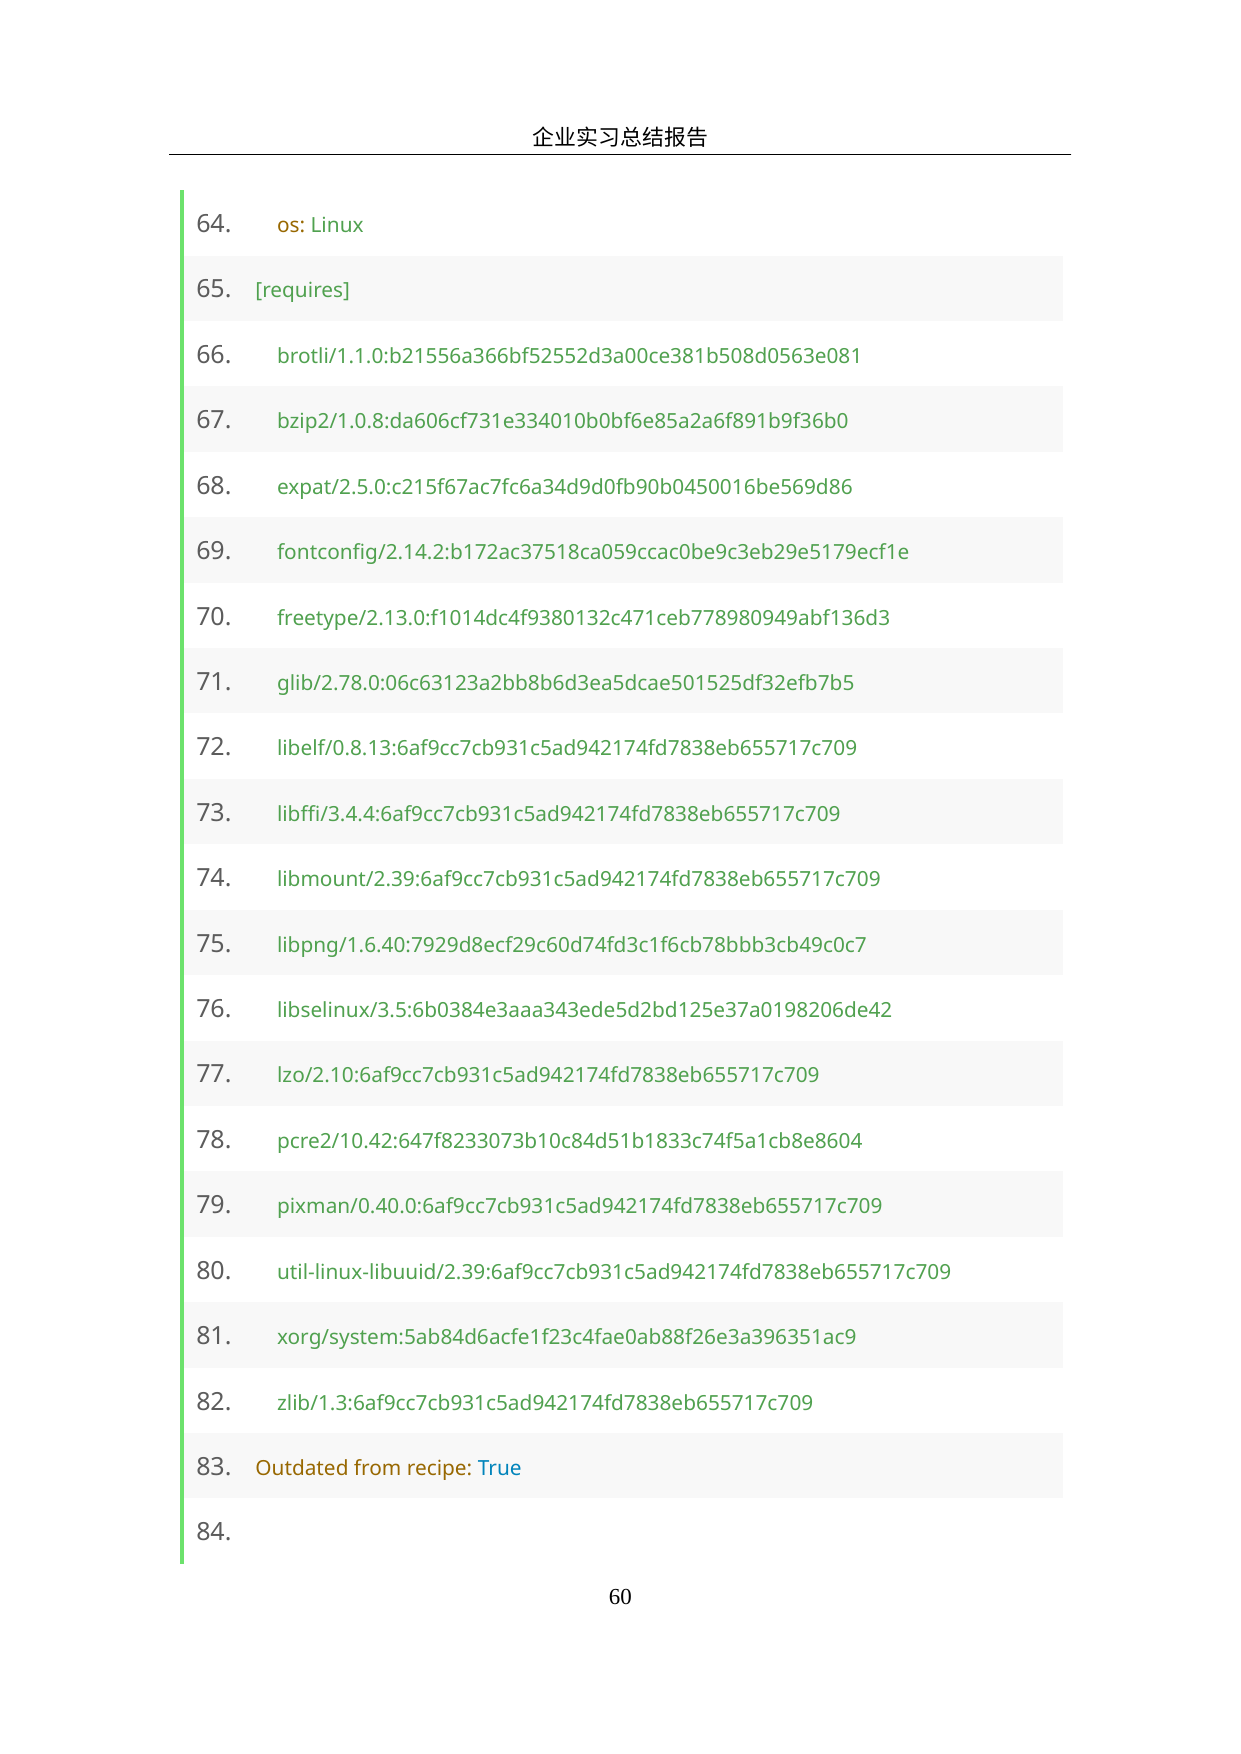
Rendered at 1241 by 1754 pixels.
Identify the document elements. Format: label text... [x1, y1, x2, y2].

list Outdated from recipe: True [184, 1433, 1063, 1498]
list freetype/2.13.0:f1014dc4f9380132c471ceb778980949abf136d3 [184, 583, 1063, 648]
list fontconfig/2.14.2:b172ac37518ca059ccac0be9c3eb29e5179ecf1e [184, 517, 1063, 583]
list libffi/3.4.4:6af9cc7cb931c5ad942174fd7838eb655717c709 [184, 779, 1063, 844]
list brotli/1.1.0:b21556a366bf52552d3a00ce381b508d0563e081 [184, 321, 1063, 386]
list zlib/1.3:6af9cc7cb931c5ad942174fd7838eb655717c709 [184, 1368, 1063, 1433]
list xorg/system:5ab84d6acfe1f23c4fae0ab88f26e3a396351ac9 [184, 1302, 1063, 1368]
list util-linux-libuuid/2.39:6af9cc7cb931c5ad942174fd7838eb655717c709 [184, 1237, 1063, 1302]
list pcre2/10.42:647f8233073b10c84d51b1833c74f5a1cb8e8604 [184, 1106, 1063, 1171]
list libelf/0.8.13:6af9cc7cb931c5ad942174fd7838eb655717c709 [184, 713, 1063, 779]
list bzip2/1.0.8:da606cf731e334010b0bf6e85a2a6f891b9f36b0 [184, 386, 1063, 452]
list pixman/0.40.0:6af9cc7cb931c5ad942174fd7838eb655717c709 [184, 1171, 1063, 1237]
list libmount/2.39:6af9cc7cb931c5ad942174fd7838eb655717c709 [184, 844, 1063, 910]
list lzo/2.10:6af9cc7cb931c5ad942174fd7838eb655717c709 [184, 1041, 1063, 1106]
list libpng/1.6.40:7929d8ecf29c60d74fd3c1f6cb78bbb3cb49c0c7 [184, 910, 1063, 975]
list libselinux/3.5:6b0384e3aaa343ede5d2bd125e37a0198206de42 [184, 975, 1063, 1041]
list glib/2.78.0:06c63123a2bb8b6d3ea5dcae501525df32efb7b5 [184, 648, 1063, 713]
list [requires] [184, 256, 1063, 321]
list expat/2.5.0:c215f67ac7fc6a34d9d0fb90b0450016be569d86 [184, 452, 1063, 517]
list os: Linux [184, 190, 1063, 256]
